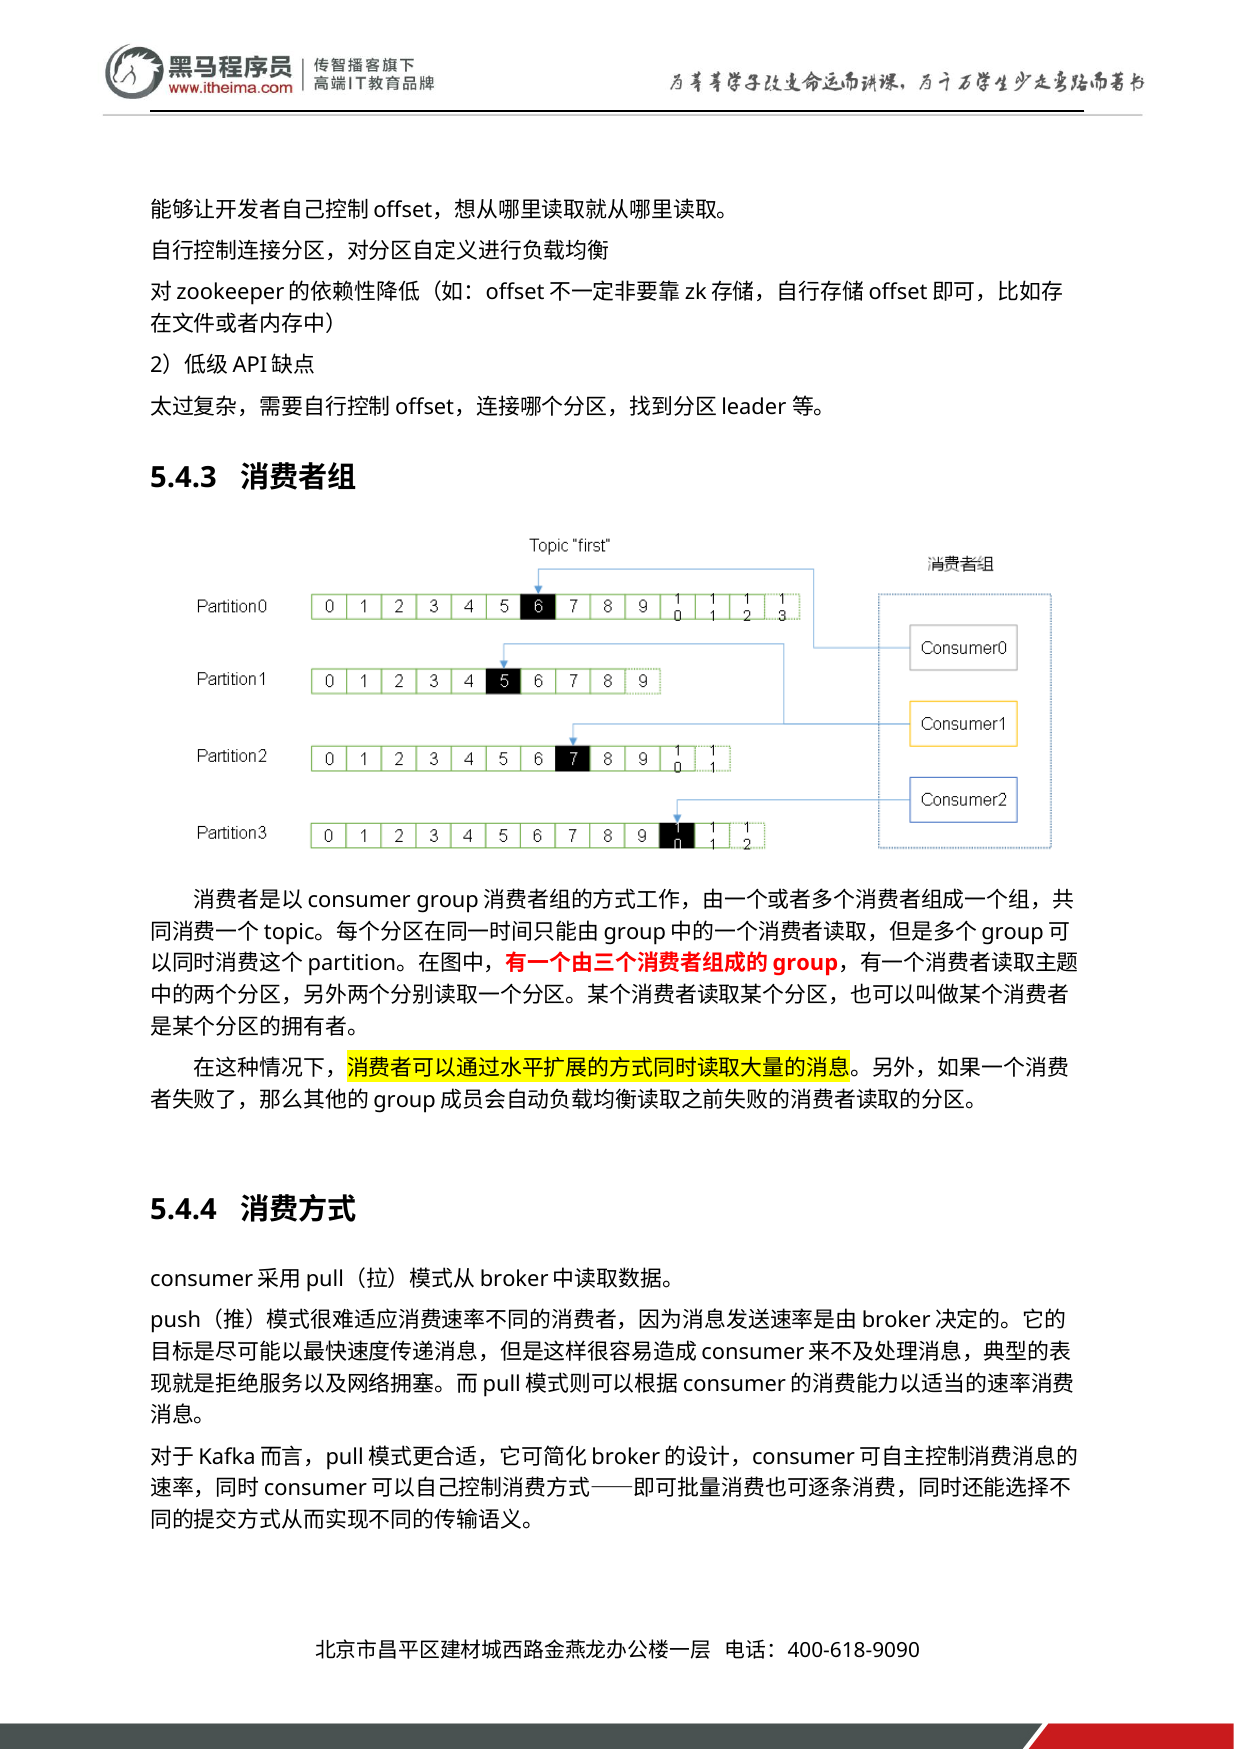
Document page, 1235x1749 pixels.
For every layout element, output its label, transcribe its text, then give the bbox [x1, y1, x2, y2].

text 太过复杂，需要自行控制offset，连接哪个分区，找到分区leader 等。 [150, 389, 1084, 421]
text 在这种情况下，消费者可以通过水平扩展的方式同时读取大量的消息。另外，如果一个消费者失败了，那么其他的group成员会自动负载均衡读取之前失败的消费者读取的分区。 [150, 1050, 1084, 1114]
subtitle 消费方式 [150, 1186, 1084, 1228]
text 2）低级API缺点 [150, 347, 1084, 379]
text push（推）模式很难适应消费速率不同的消费者，因为消息发送速率是由broker决定的。它的目标是尽可能以最快速度传递消息，但是这样很容易造成consumer来不及处理消息，典型的表现就是拒绝服务以及网络拥塞。而pull模式则可以根据consumer的消费能力以适当的速率消费消息。 [150, 1302, 1084, 1429]
text 消费者是以consumer group消费者组的方式工作，由一个或者多个消费者组成一个组，共同消费一个topic。每个分区在同一时间只能由group中的一个消费者读取，但是多个group可以同时消费这个partition。在图中，有一个由三个消费者组成的group，有一个消费者读取主题中的两个分区，另外两个分别读取一个分区。某个消费者读取某个分区，也可以叫做某个消费者是某个分区的拥有者。 [150, 882, 1084, 1041]
text 自行控制连接分区，对分区自定义进行负载均衡 [150, 233, 1084, 265]
picture [0, 1664, 1234, 1749]
text consumer采用pull（拉）模式从broker中读取数据。 [150, 1261, 1084, 1292]
picture [150, 528, 1085, 873]
text 对zookeeper的依赖性降低（如：offset不一定非要靠zk存储，自行存储offset即可，比如存在文件或者内存中） [150, 274, 1084, 338]
subtitle 消费者组 [150, 453, 1084, 496]
picture [0, 0, 1235, 123]
text 能够让开发者自己控制offset，想从哪里读取就从哪里读取。 [150, 192, 1084, 223]
text 对于Kafka而言，pull模式更合适，它可简化broker的设计，consumer可自主控制消费消息的速率，同时consumer可以自己控制消费方式——即可批量消费也可逐条消费，同时还能选择不同的提交方式从而实现不同的传输语义。 [150, 1439, 1084, 1534]
